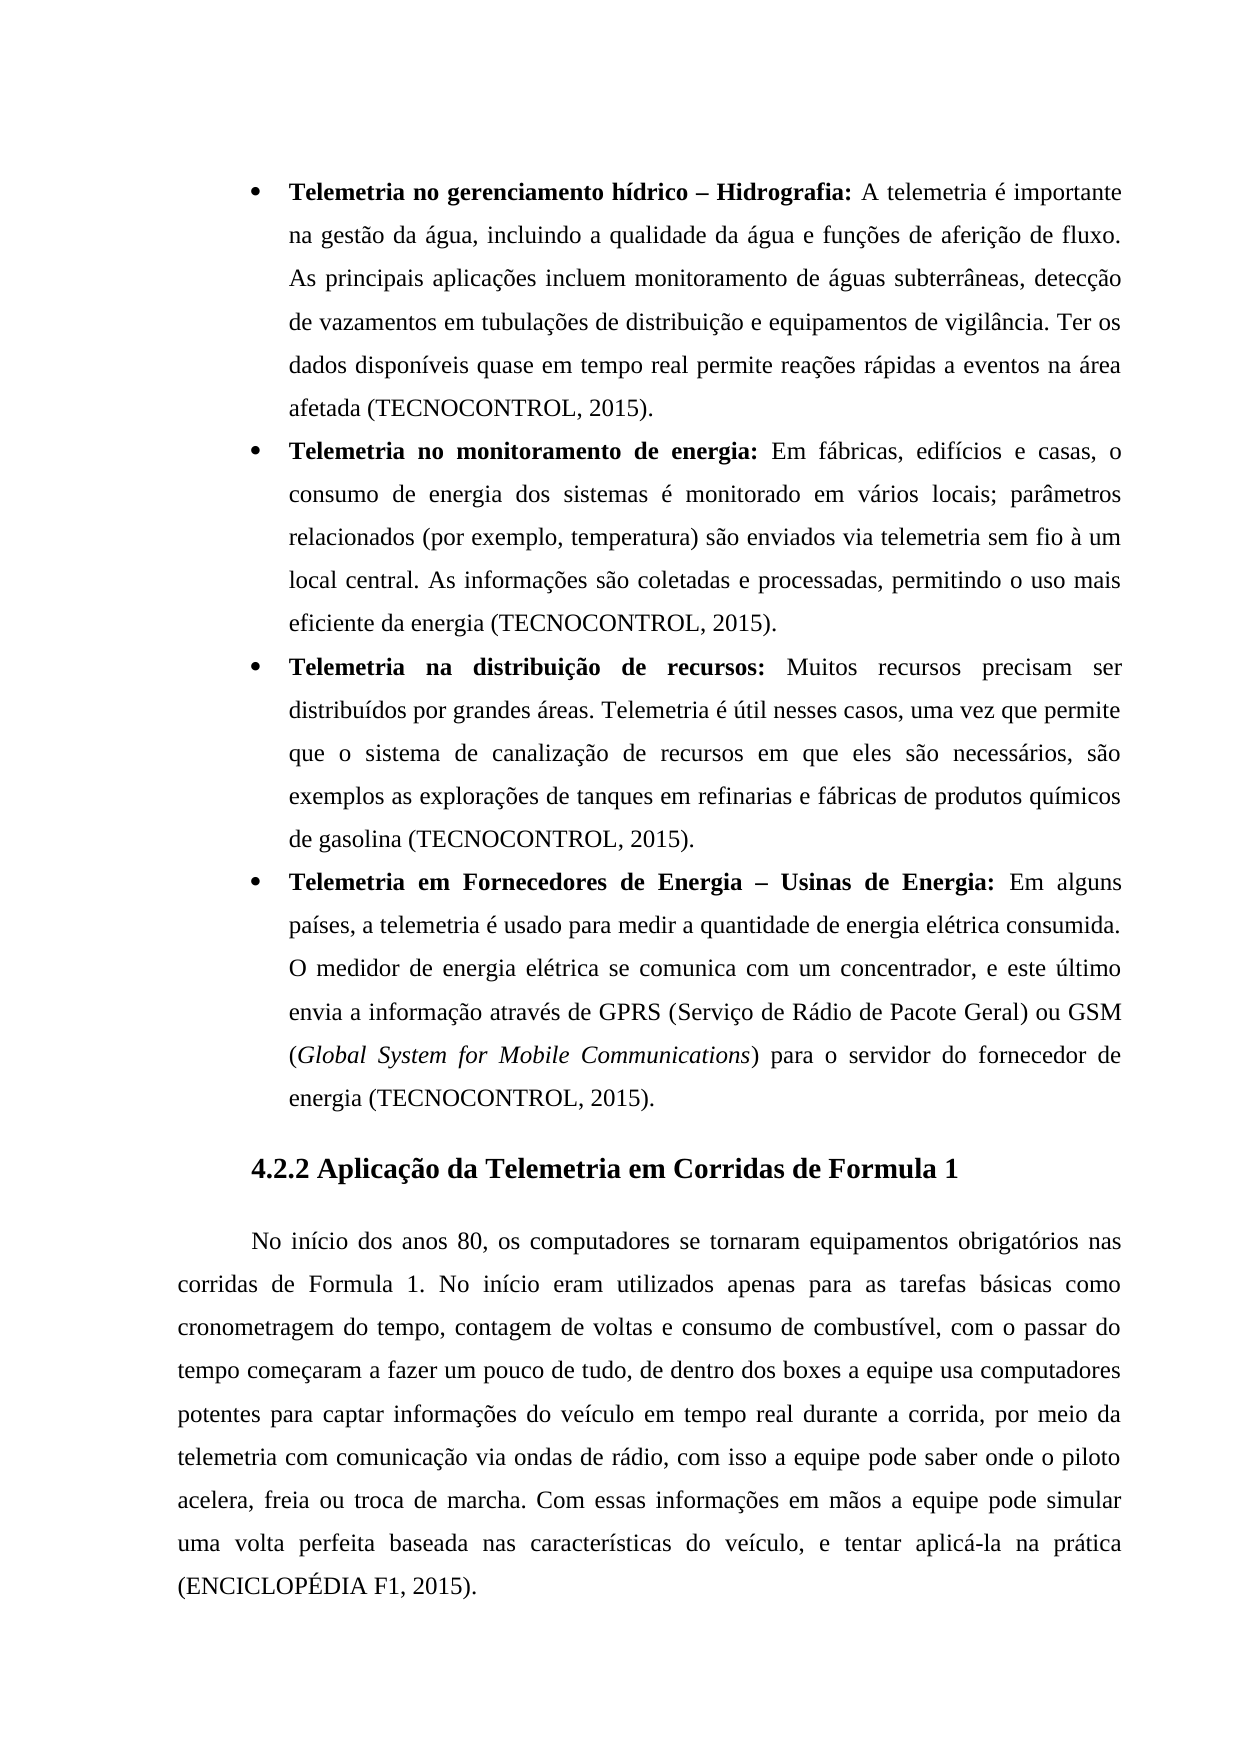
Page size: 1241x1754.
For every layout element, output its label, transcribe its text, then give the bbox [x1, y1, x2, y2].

list Telemetria no gerenciamento hídrico – Hidrografia: A telemetria é importante na gestão da água, incluindo a qualidade da água e funções de aferição de fluxo. As principais aplicações incluem monitoramento de águas subterrâneas, detecção de vazamentos em tubulações de distribuição e equipamentos de vigilância. Ter os dados disponíveis quase em tempo real permite reações rápidas a eventos na área afetada (TECNOCONTROL, 2015). [251, 177, 1122, 422]
list Telemetria na distribuição de recursos: Muitos recursos precisam ser distribuídos por grandes áreas. Telemetria é útil nesses casos, uma vez que permite que o sistema de canalização de recursos em que eles são necessários, são exemplos as explorações de tanques em refinarias e fábricas de produtos químicos de gasolina (TECNOCONTROL, 2015). [251, 652, 1122, 853]
text No início dos anos 80, os computadores se tornaram equipamentos obrigatórios nas corridas de Formula 1. No início eram utilizados apenas para as tarefas básicas como cronometragem do tempo, contagem de voltas e consumo de combustível, com o passar do tempo começaram a fazer um pouco de tudo, de dentro dos boxes a equipe usa computadores potentes para captar informações do veículo em tempo real durante a corrida, por meio da telemetria com comunicação via ondas de rádio, com isso a equipe pode saber onde o piloto acelera, freia ou troca de marcha. Com essas informações em mãos a equipe pode simular uma volta perfeita baseada nas características do veículo, e tentar aplicá-la na prática (ENCICLOPÉDIA F1, 2015). [177, 1226, 1122, 1600]
subtitle 4.2.2 Aplicação da Telemetria em Corridas de Formula 1 [177, 1151, 1122, 1184]
list Telemetria no monitoramento de energia: Em fábricas, edifícios e casas, o consumo de energia dos sistemas é monitorado em vários locais; parâmetros relacionados (por exemplo, temperatura) são enviados via telemetria sem fio à um local central. As informações são coletadas e processadas, permitindo o uso mais eficiente da energia (TECNOCONTROL, 2015). [251, 436, 1122, 637]
list Telemetria em Fornecedores de Energia – Usinas de Energia: Em alguns países, a telemetria é usado para medir a quantidade de energia elétrica consumida. O medidor de energia elétrica se comunica com um concentrador, e este último envia a informação através de GPRS (Serviço de Rádio de Pacote Geral) ou GSM (Global System for Mobile Communications) para o servidor do fornecedor de energia (TECNOCONTROL, 2015). [251, 867, 1122, 1112]
